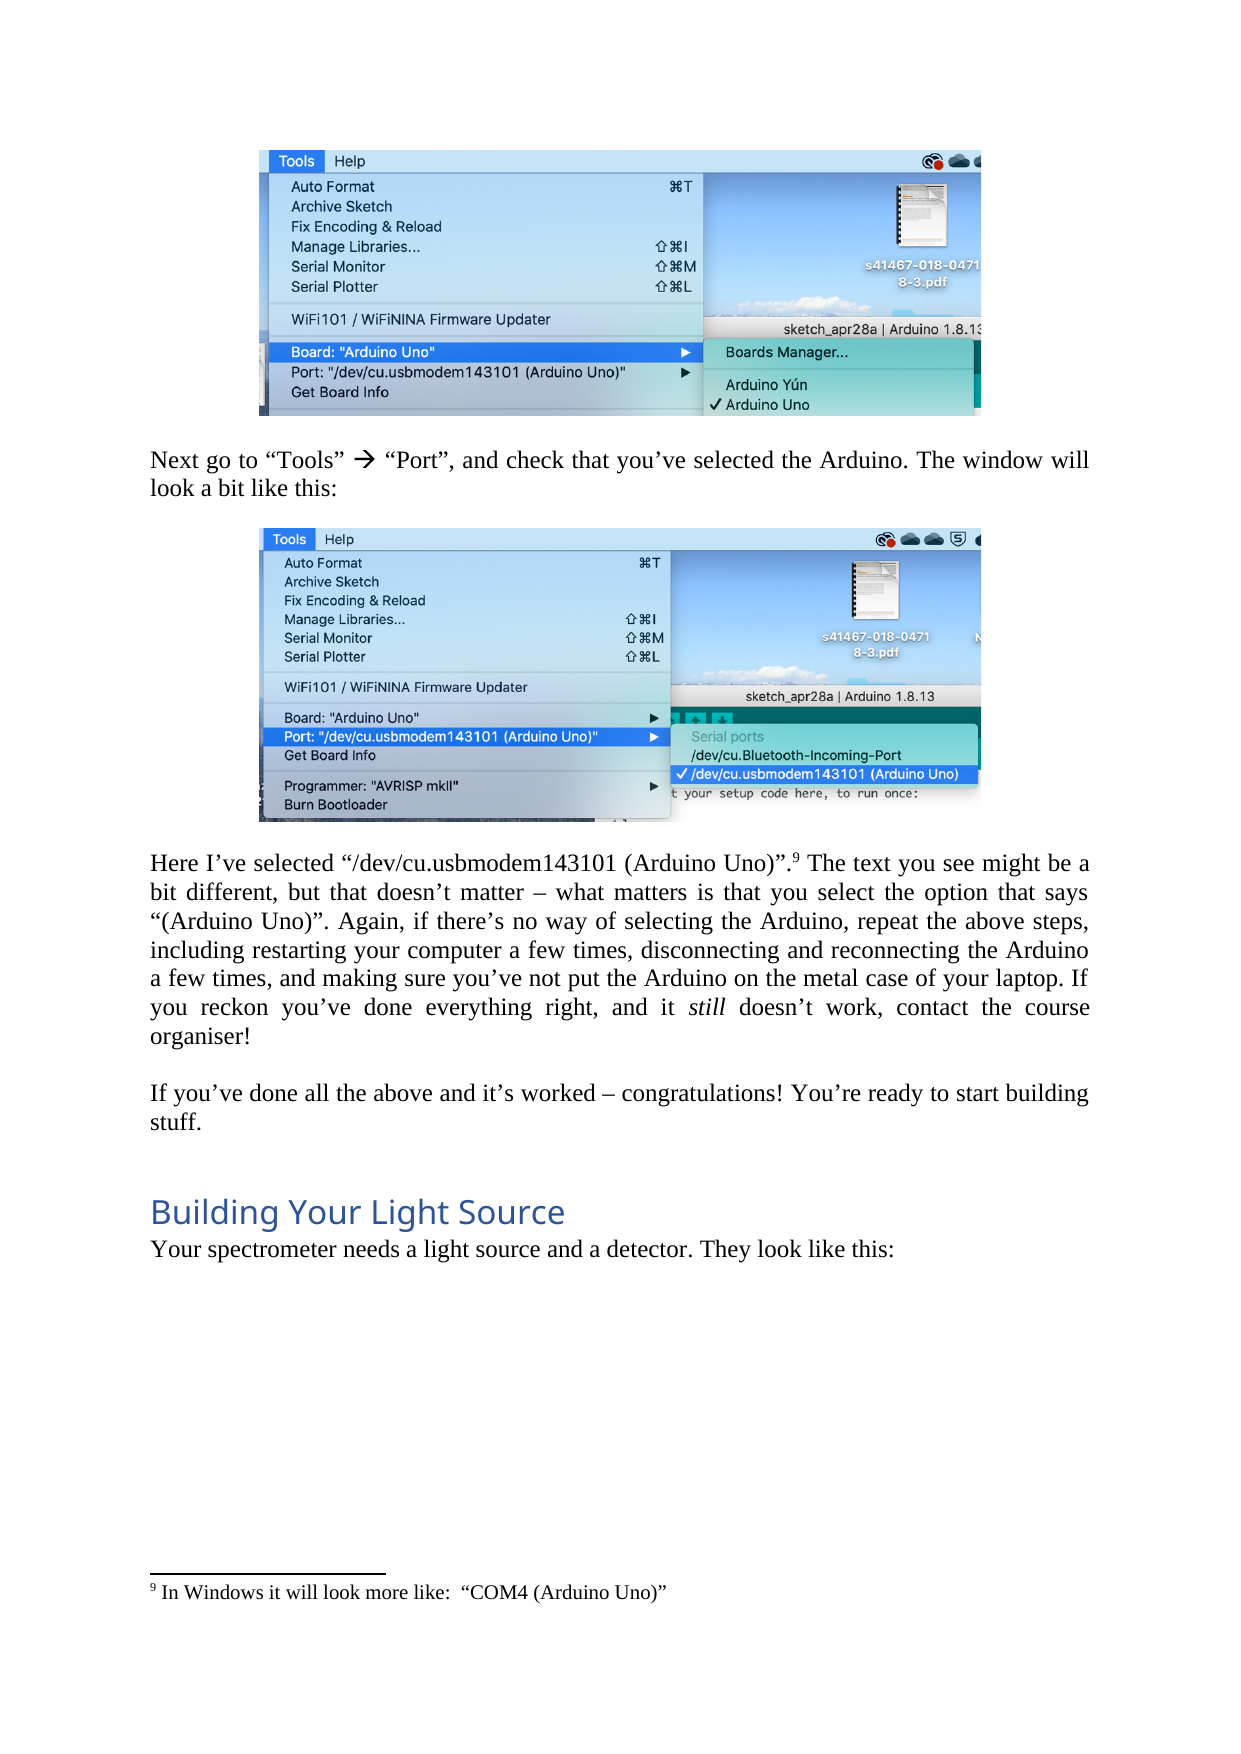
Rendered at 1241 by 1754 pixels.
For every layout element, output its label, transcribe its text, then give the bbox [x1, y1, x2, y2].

subtitle Building Your Light Source [150, 1189, 1090, 1234]
text Here I’ve selected “/dev/cu.usbmodem143101 (Arduino Uno)”. The text you see might be a bit different, but that doesn’t matter – what matters is that you select the option that says “(Arduino Uno)”. Again, if there’s no way of selecting the Arduino, repeat the above steps, including restarting your computer a few times, disconnecting and reconnecting the Arduino a few times, and making sure you’ve not put the Arduino on the metal case of your laptop. If you reckon you’ve done everything right, and it still doesn’t work, contact the course organiser! [150, 848, 1090, 1050]
text If you’ve done all the above and it’s worked – congratulations! You’re ready to start building stuff. [150, 1078, 1090, 1136]
picture [259, 528, 982, 822]
picture [259, 150, 982, 416]
text Next go to “Tools” “Port”, and check that you’ve selected the Arduino. The window will look a bit like this: [150, 445, 1090, 502]
text Your spectrometer needs a light source and a detector. They look like this: [150, 1234, 1090, 1263]
